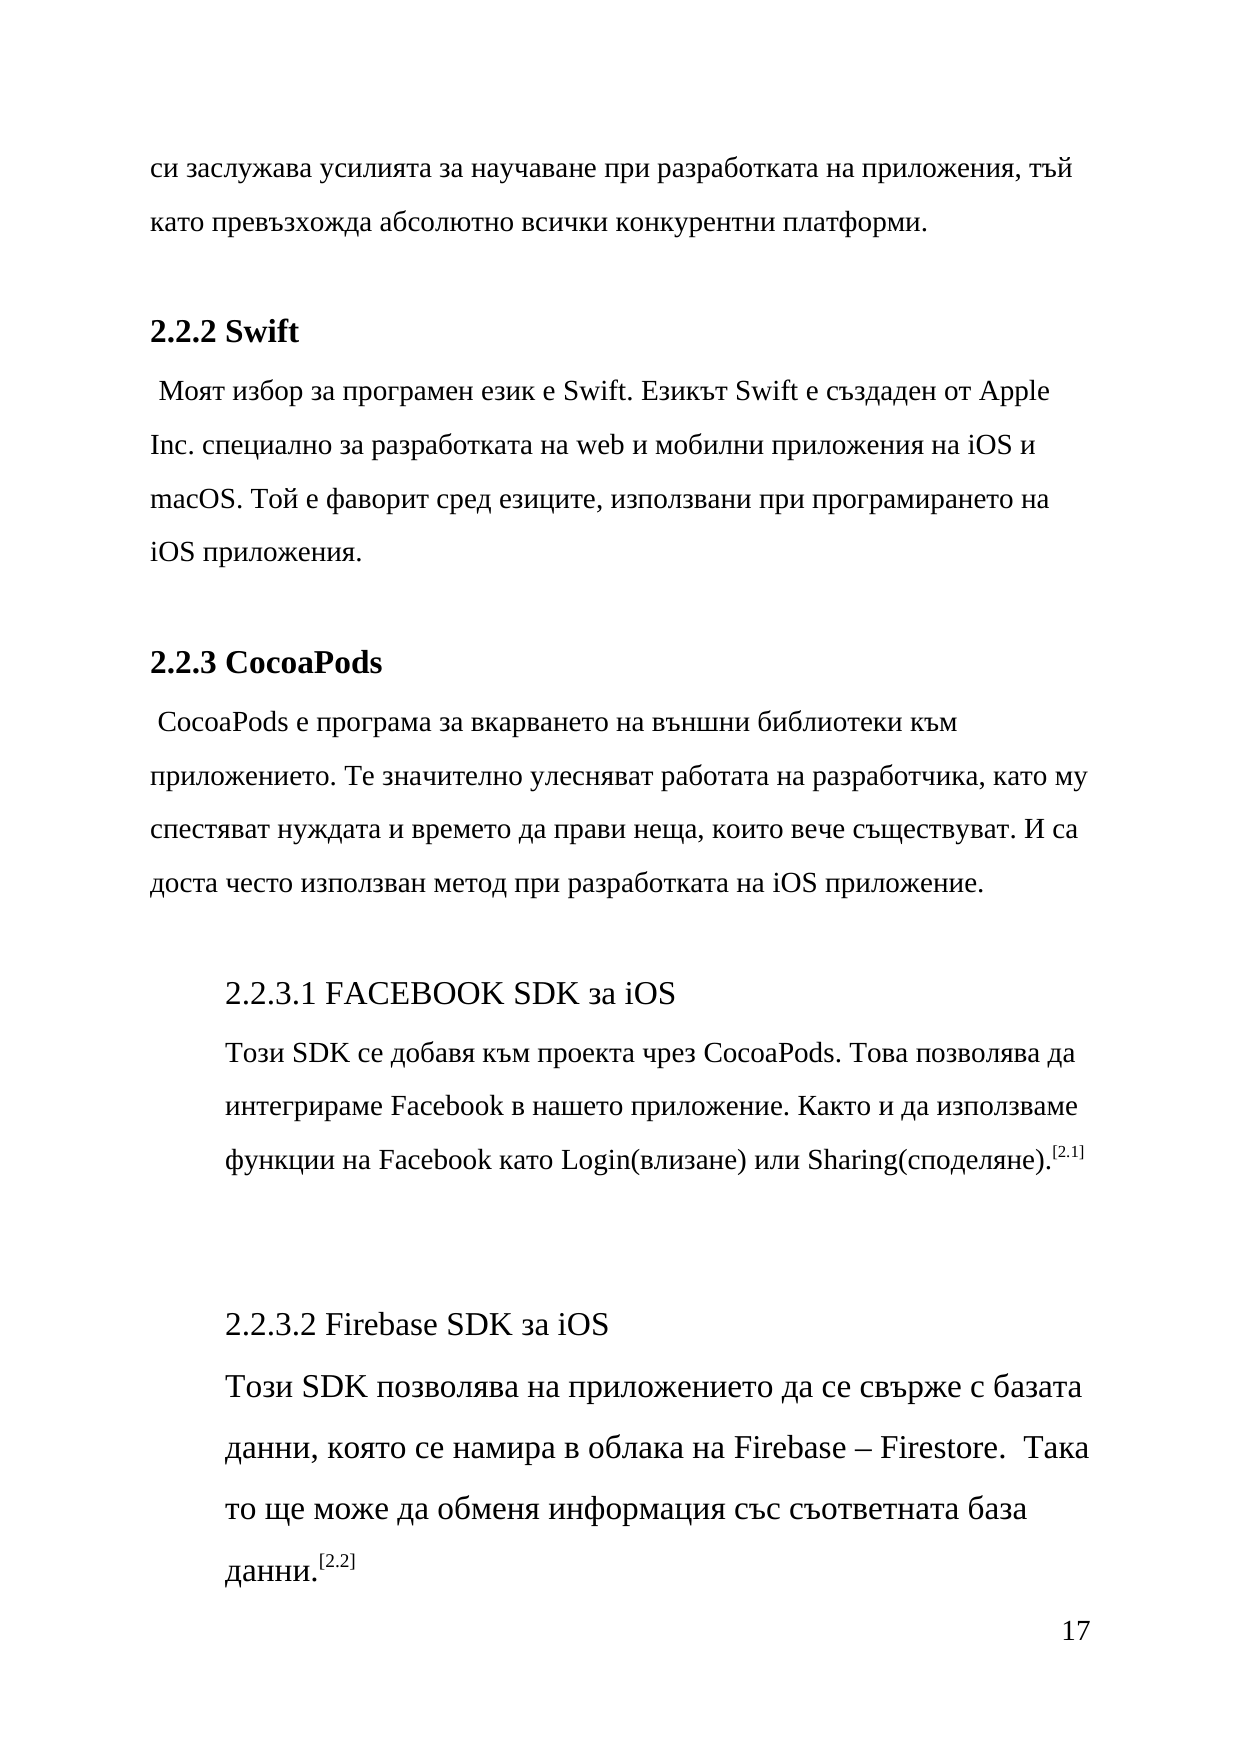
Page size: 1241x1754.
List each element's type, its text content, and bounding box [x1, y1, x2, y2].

text CocoaPods e програма за вкарването на външни библиотеки към приложението. Те значително улесняват работата на разработчика, като му спестяват нуждата и времето да прави неща, които вече съществуват. И са доста често използван метод при разработката на iOS приложение. [150, 704, 1090, 899]
text 2.2.2 Swift [150, 312, 1090, 350]
text 2.2.3 CocoaPods [150, 642, 1090, 681]
text Моят избор за програмен език е Swift. Езикът Swift е създаден от Apple Inc. специално за разработката на web и мобилни приложения на iOS и macOS. Той е фаворит сред езиците, използвани при програмирането на iOS приложения. [150, 373, 1090, 568]
text Този SDK се добавя към проекта чрез CocoaPods. Това позволява да интегрираме Facebook в нашето приложение. Както и да използваме функции на Facebook като Login(влизане) или Sharing(споделяне).[2.1] [225, 1035, 1090, 1176]
text 2.2.3.2 Firebase SDK за iOS [225, 1304, 1090, 1343]
text Този SDK позволява на приложението да се свърже с базата данни, която се намира в облака на Firebase – Firestore. Така то ще може да обменя информация със съответната база данни.[2.2] [225, 1366, 1090, 1588]
text 2.2.3.1 FACEBOOK SDK за iOS [225, 973, 1090, 1012]
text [150, 150, 1090, 237]
